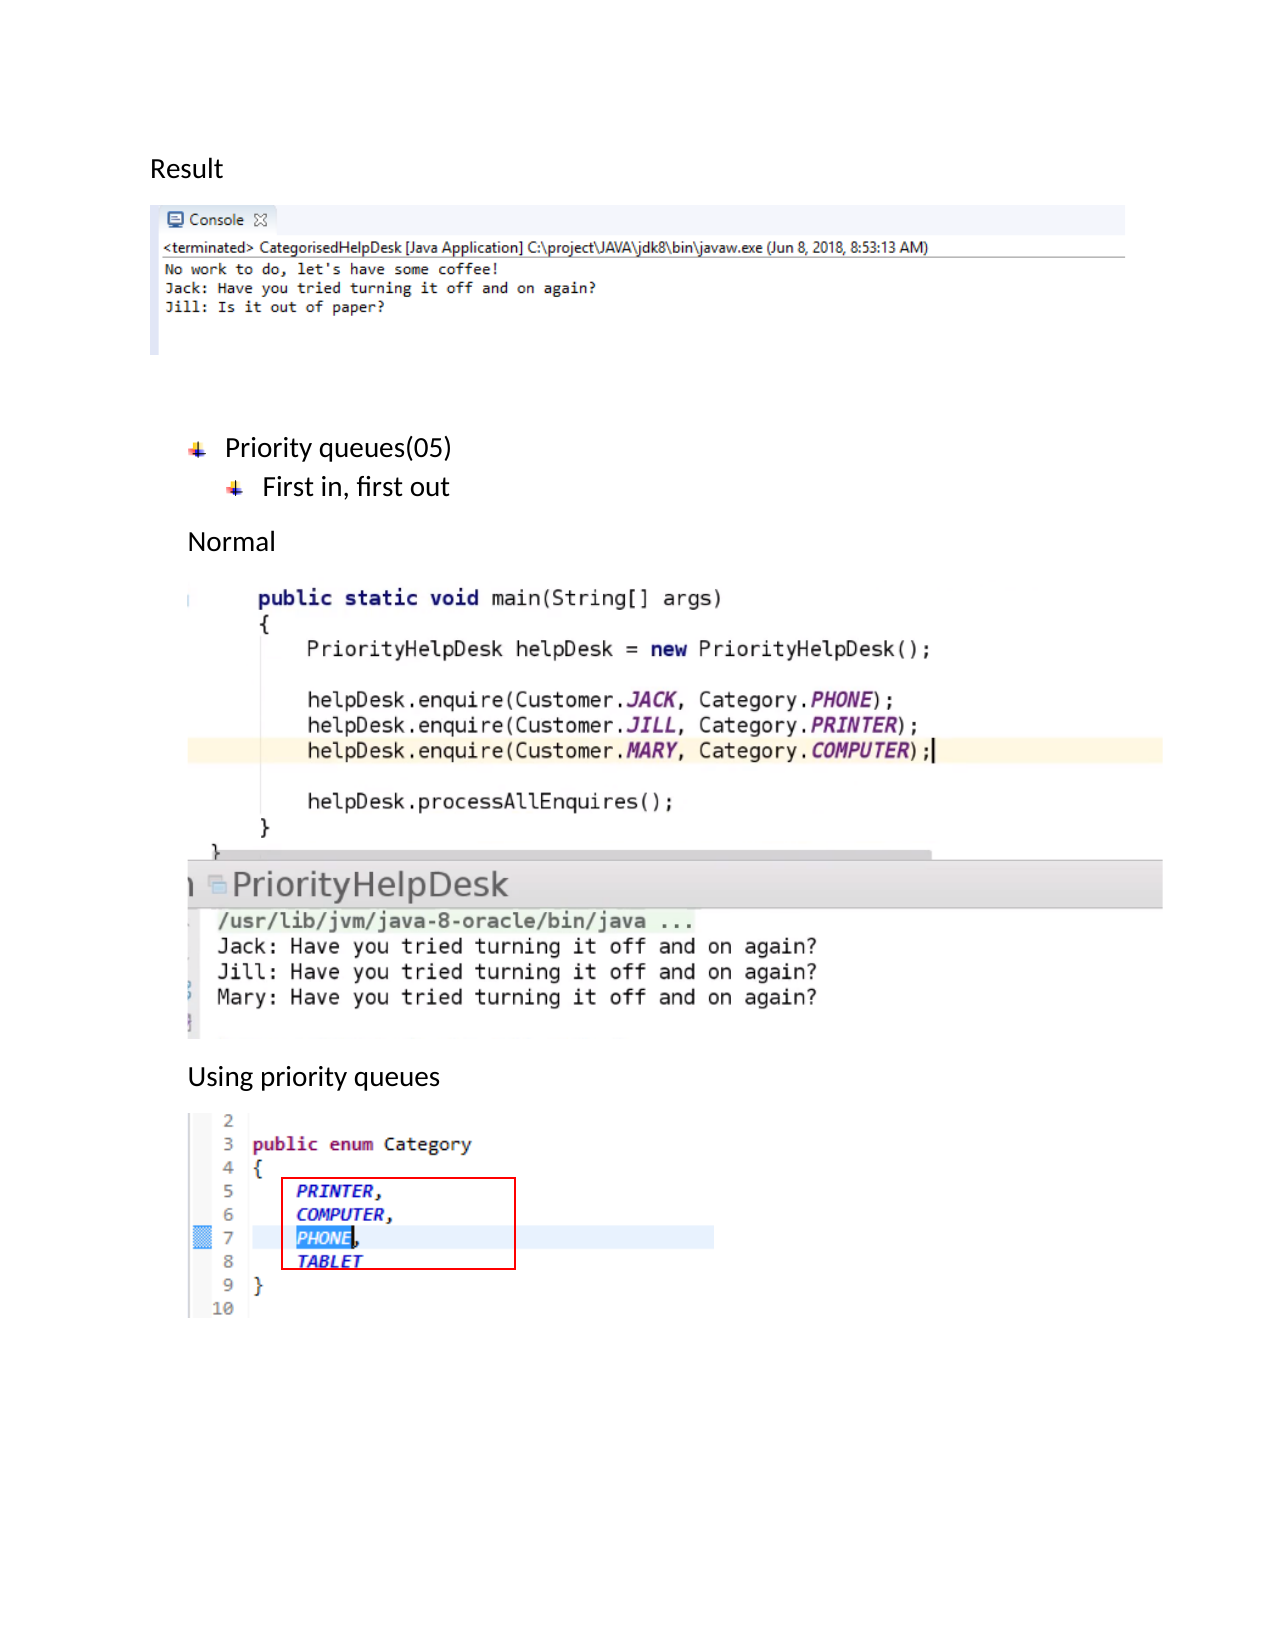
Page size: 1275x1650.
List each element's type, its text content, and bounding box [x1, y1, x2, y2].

picture [187, 577, 1163, 1039]
text Using priority queues [187, 1058, 1125, 1094]
picture [150, 205, 1125, 355]
picture [188, 440, 206, 458]
picture [187, 1113, 714, 1318]
picture [226, 479, 243, 496]
text Normal [187, 523, 1125, 558]
list Priority queues(05) [187, 429, 1125, 465]
list First in, first out [225, 468, 1125, 503]
text Result [150, 150, 1125, 186]
